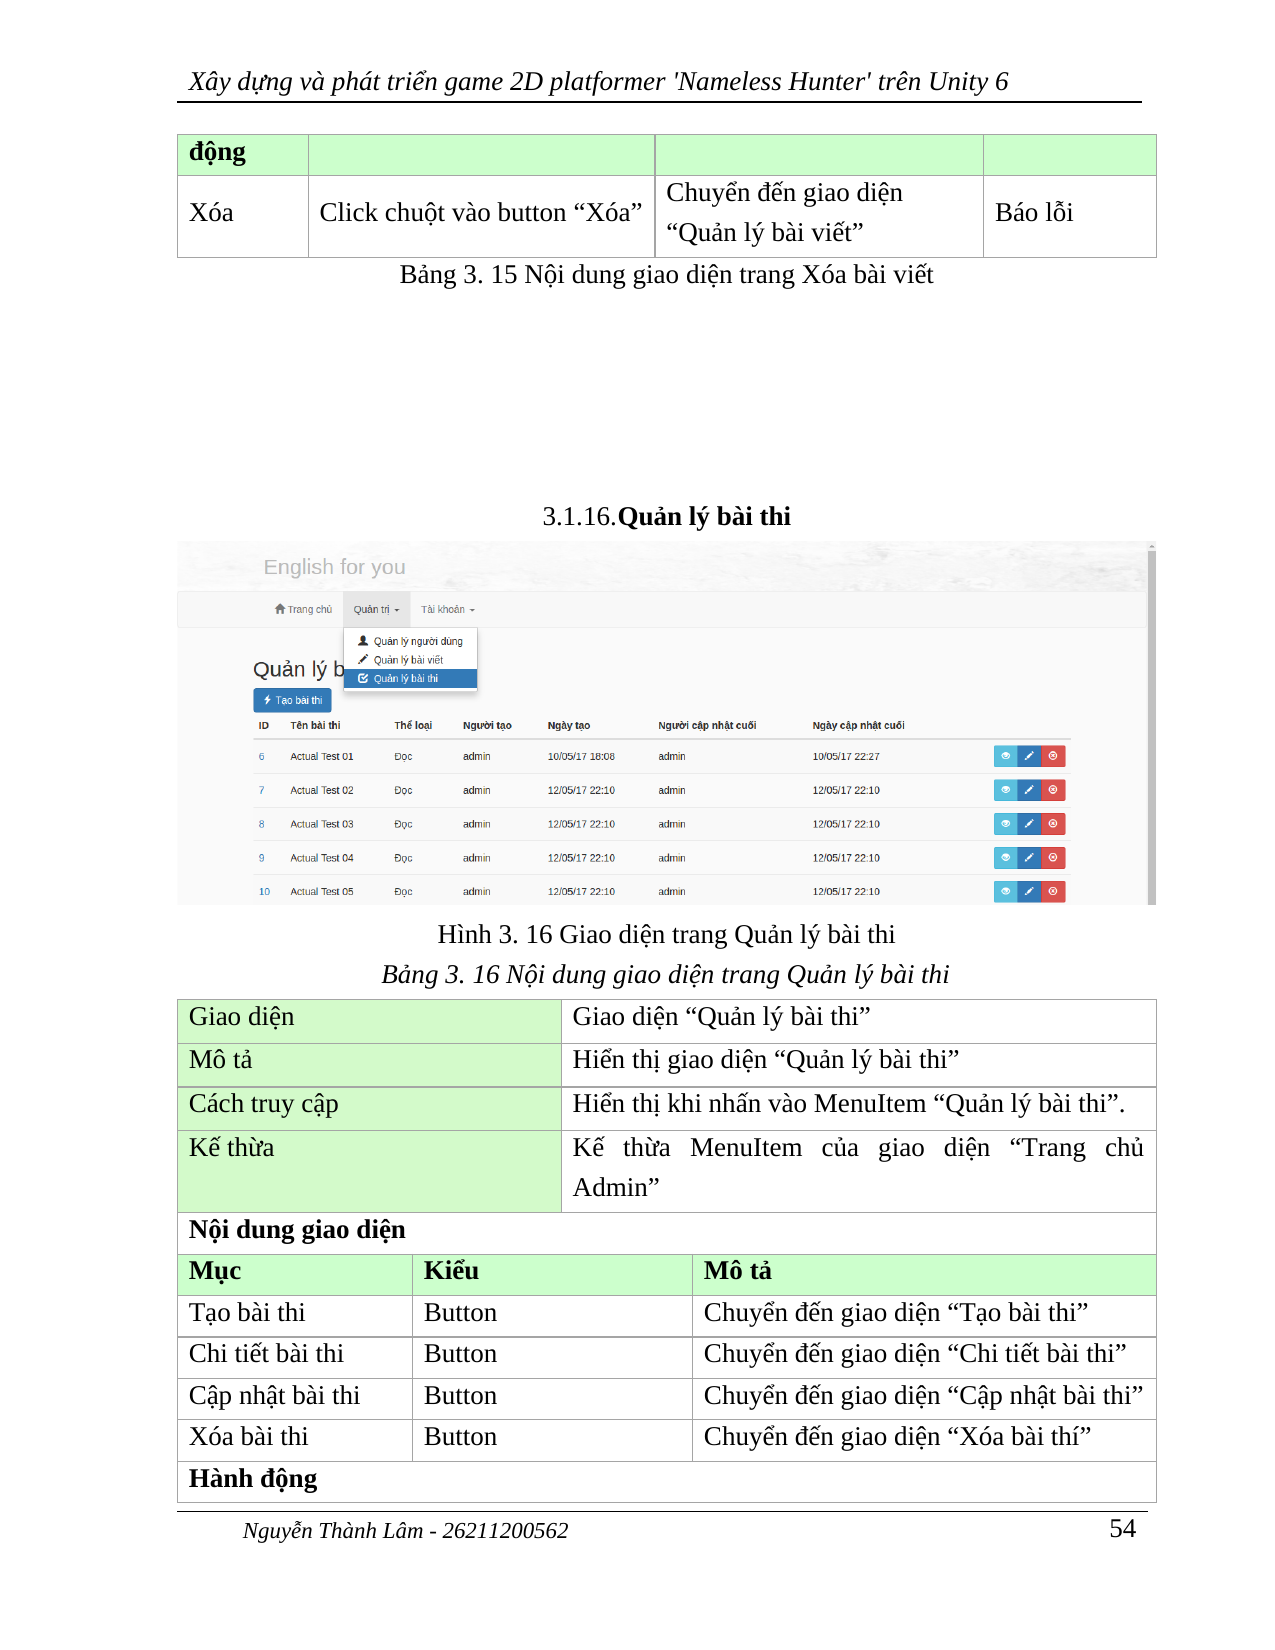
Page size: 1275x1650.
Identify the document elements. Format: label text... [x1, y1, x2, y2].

table_cell Chuyển đến giao diện “Tạo bài thi” [693, 1296, 1156, 1336]
table_cell Mô tả [693, 1255, 1156, 1295]
table_cell Xóa bài thi [178, 1420, 412, 1461]
text Bảng 3. 15 Nội dung giao diện trang Xóa bài viết [177, 258, 1156, 289]
table_cell Tên hành động [178, 135, 308, 175]
picture [177, 541, 1157, 905]
table_cell Mô tả [178, 1044, 561, 1086]
table_cell Kế thừa [178, 1131, 561, 1212]
table_cell Thành công [656, 135, 983, 175]
text Hình 3. 16 Giao diện trang Quản lý bài thi [177, 918, 1156, 949]
table_cell Click chuột vào button “Xóa” [309, 176, 654, 257]
table_cell Kiểu [413, 1255, 692, 1295]
table_cell Cập nhật bài thi [178, 1379, 412, 1419]
table_cell Kế thừa MenuItem của giao diện “Trang chủ Admin” [562, 1131, 1156, 1212]
table_cell Chuyển đến giao diện “Chi tiết bài thi” [693, 1338, 1156, 1378]
table_cell Button [413, 1420, 692, 1461]
table_cell Nội dung giao diện [178, 1213, 1156, 1253]
table_cell Mô tả [309, 135, 654, 175]
table_cell Thất bại [984, 135, 1156, 175]
table_cell Chi tiết bài thi [178, 1338, 412, 1378]
text Bảng 3. 16 Nội dung giao diện trang Quản lý bài thi [177, 958, 1156, 989]
table_cell Button [413, 1296, 692, 1336]
table_cell Button [413, 1338, 692, 1378]
table_cell Chuyển đến giao diện “Quản lý bài viết” [656, 176, 983, 257]
table_cell Mục [178, 1255, 412, 1295]
table_cell Báo lỗi [984, 176, 1156, 257]
table_cell Chuyển đến giao diện “Cập nhật bài thi” [693, 1379, 1156, 1419]
table_cell Chuyển đến giao diện “Xóa bài thí” [693, 1420, 1156, 1461]
table_cell Hành động [178, 1462, 1156, 1502]
table_header Giao diện “Quản lý bài thi” [562, 1000, 1156, 1043]
table_cell Cách truy cập [178, 1088, 561, 1130]
table_cell Button [413, 1379, 692, 1419]
table_header Giao diện [178, 1000, 561, 1043]
table_cell Hiển thị khi nhấn vào MenuItem “Quản lý bài thi”. [562, 1088, 1156, 1130]
table_cell Hiển thị giao diện “Quản lý bài thi” [562, 1044, 1156, 1086]
table_cell Xóa [178, 176, 308, 257]
table_cell Tạo bài thi [178, 1296, 412, 1336]
title Quản lý bài thi [177, 501, 1156, 532]
